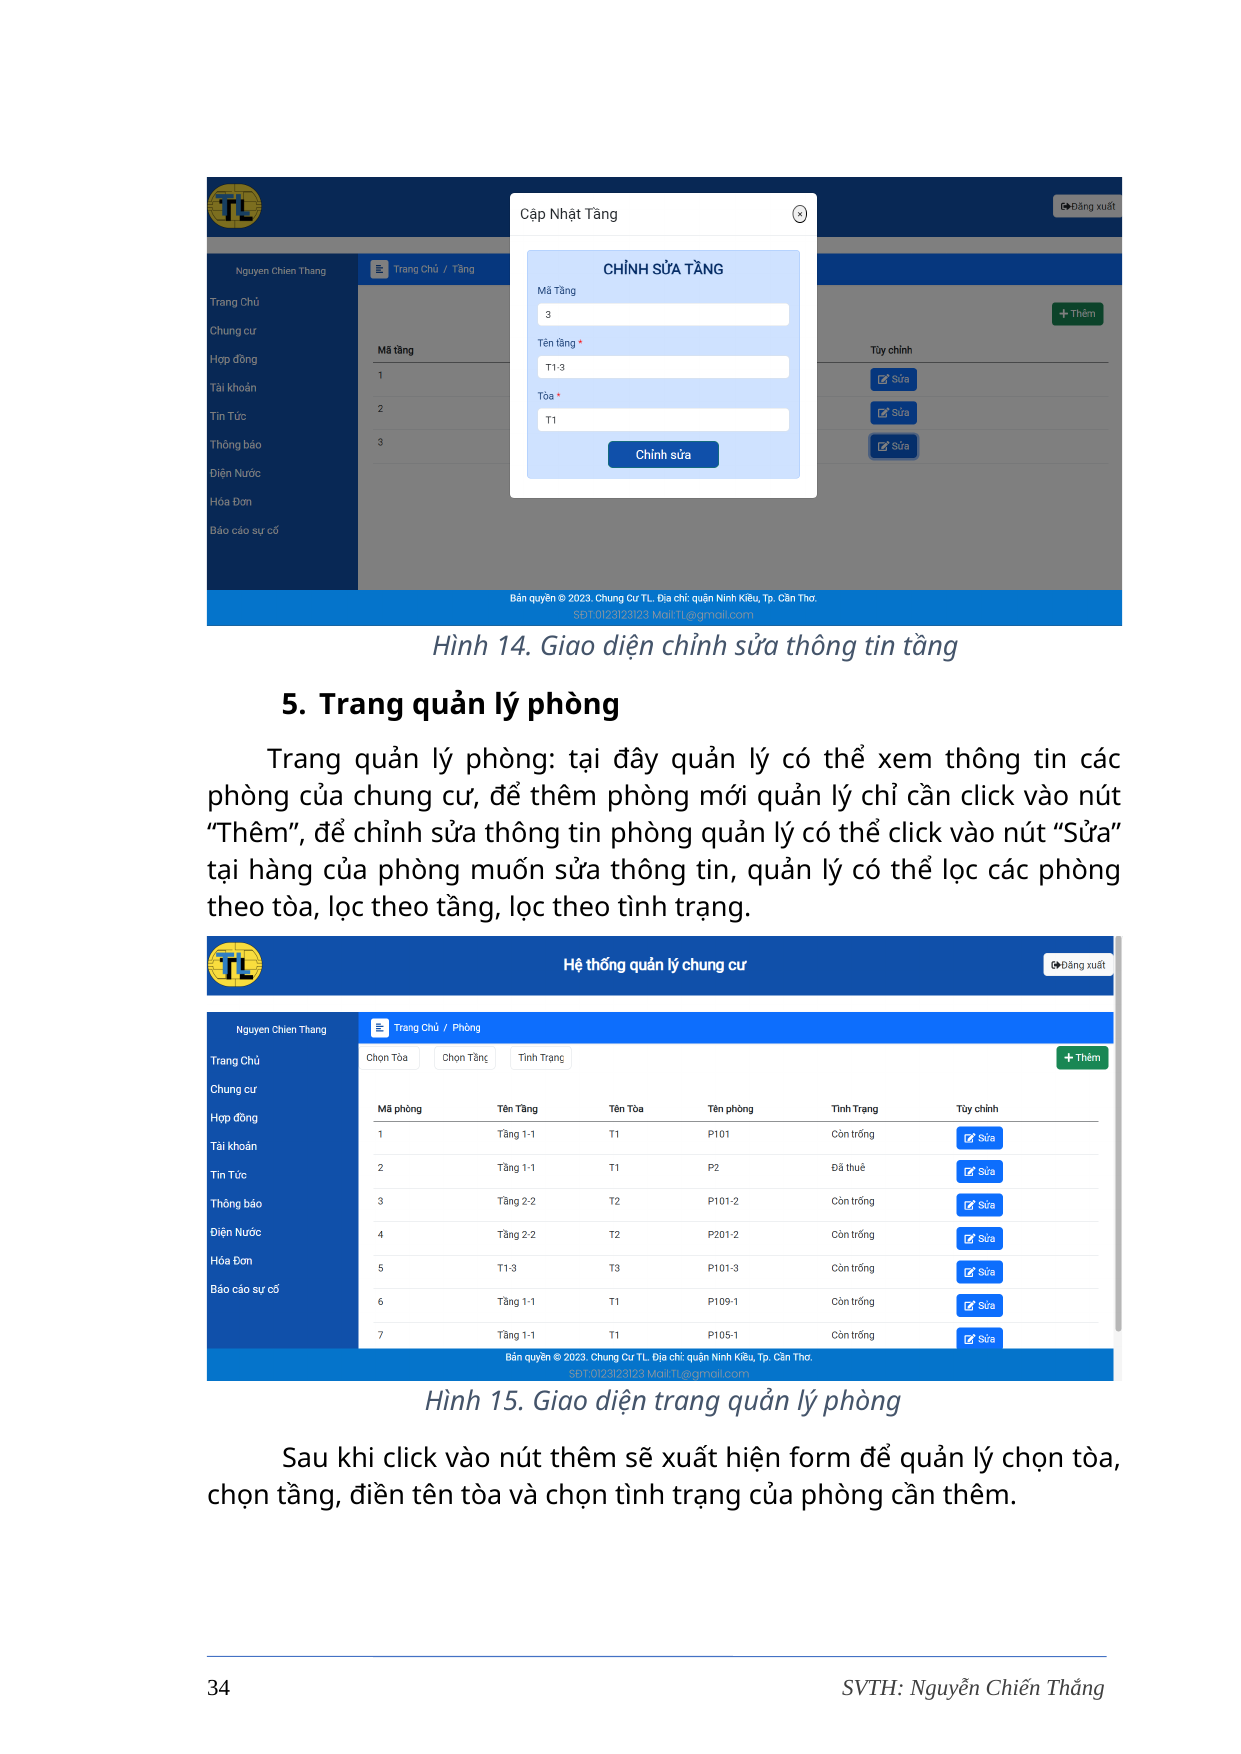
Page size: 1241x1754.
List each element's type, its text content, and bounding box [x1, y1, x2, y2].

text Hình 14. Giao diện chỉnh sửa thông tin tầng [432, 626, 1122, 663]
text Sau khi click vào nút thêm sẽ xuất hiện form để quản lý chọn tòa, chọn tầng, điền tên tòa và chọn tình trạng của phòng cần thêm. [207, 1439, 1122, 1512]
subtitle Trang quản lý phòng [281, 684, 1122, 723]
picture [206, 177, 1123, 626]
picture [206, 936, 1123, 1381]
text Trang quản lý phòng: tại đây quản lý có thể xem thông tin các phòng của chung cư, để thêm phòng mới quản lý chỉ cần click vào nút “Thêm”, để chỉnh sửa thông tin phòng quản lý có thể click vào nút “Sửa” tại hàng của phòng muốn sửa thông tin, quản lý có thể lọc các phòng theo tòa, lọc theo tầng, lọc theo tình trạng. [207, 740, 1122, 924]
text Hình 15. Giao diện trang quản lý phòng [207, 1381, 1122, 1418]
